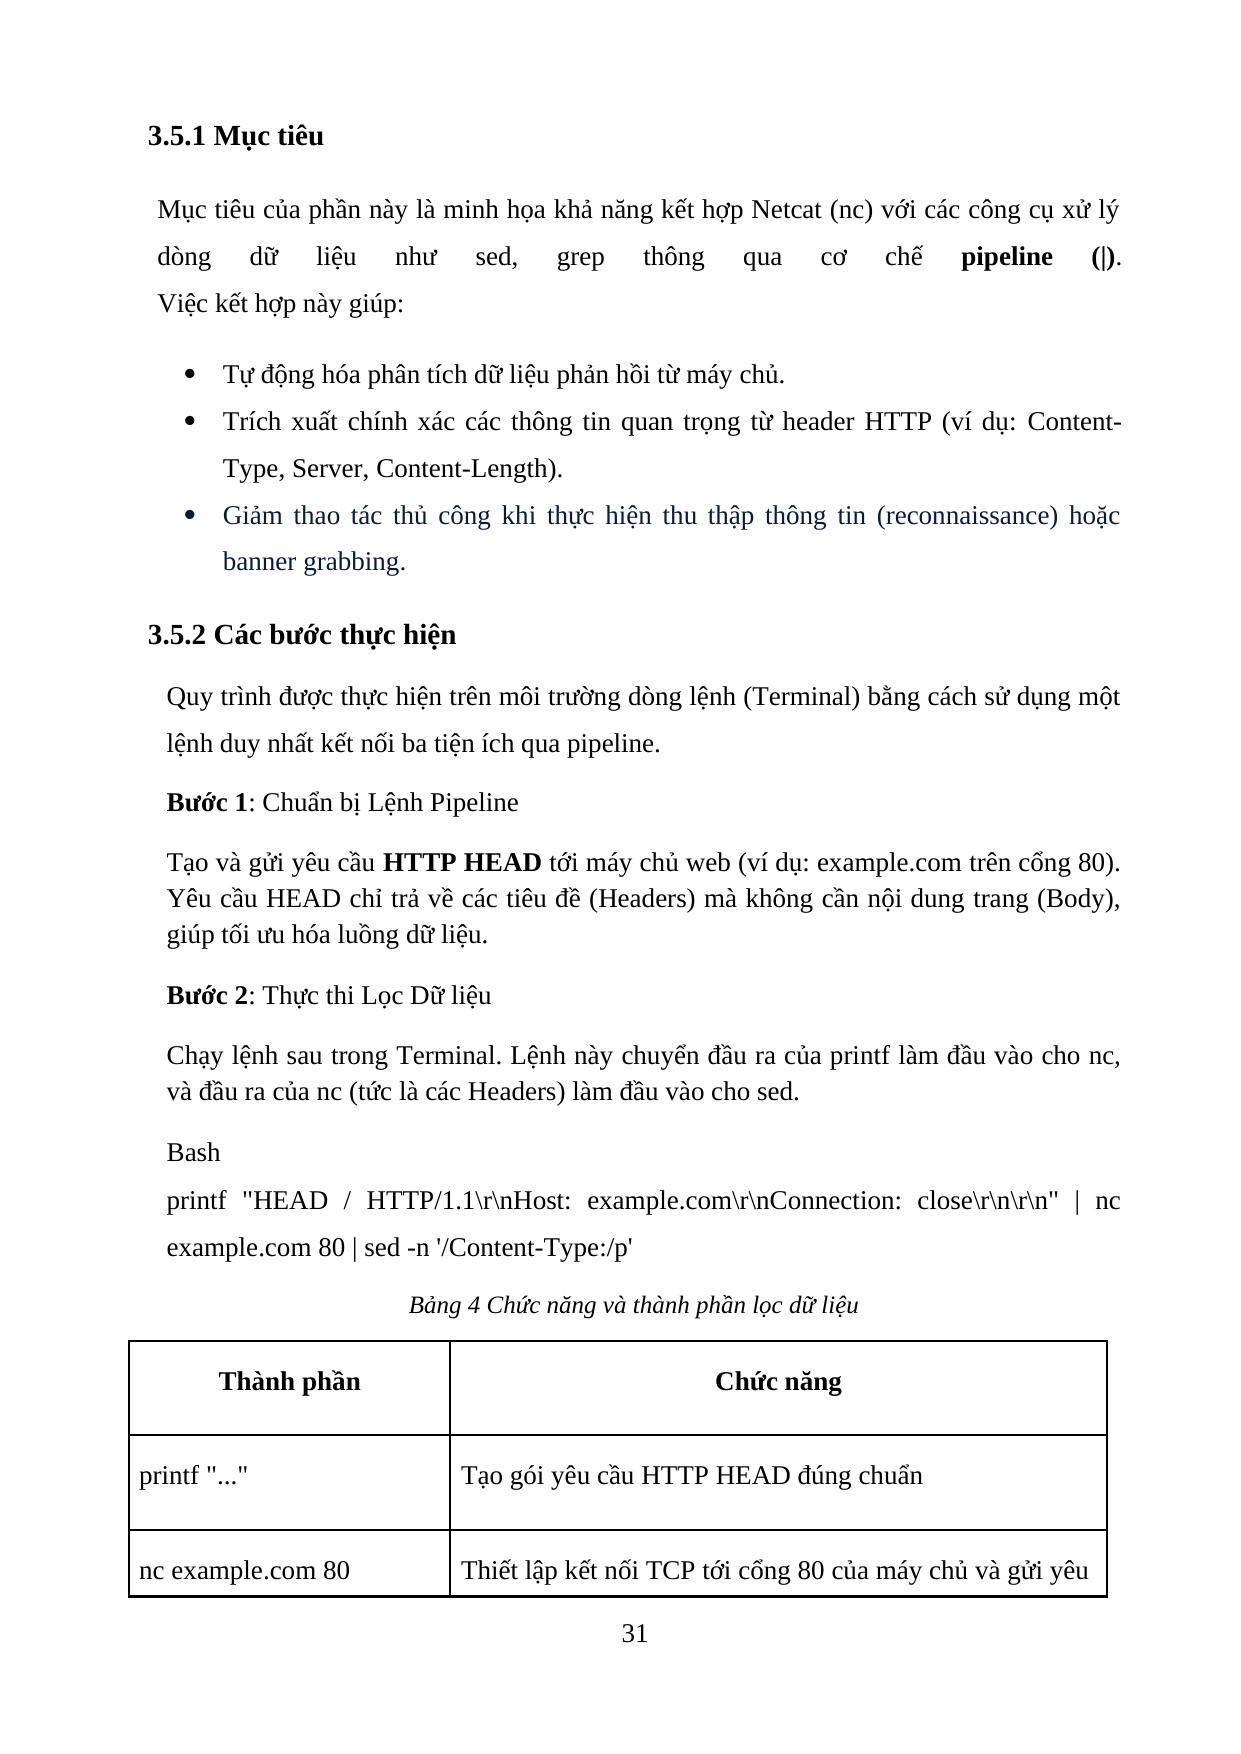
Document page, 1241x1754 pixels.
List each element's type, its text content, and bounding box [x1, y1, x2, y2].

table_cell Tạo gói yêu cầu HTTP HEAD đúng chuẩn [451, 1436, 1106, 1529]
text Bảng 4 Chức năng và thành phần lọc dữ liệu [148, 1290, 1122, 1319]
list Giảm thao tác thủ công khi thực hiện thu thập thông tin (reconnaissance) hoặc banner grabbing. [185, 499, 1122, 577]
text printf "HEAD / HTTP/1.1\r\nHost: example.com\r\nConnection: close\r\n\r\n" | nc example.com 80 | sed -n '/Content-Type:/p' [166, 1184, 1122, 1262]
list Trích xuất chính xác các thông tin quan trọng từ header HTTP (ví dụ: Content-Type, Server, Content-Length). [185, 405, 1122, 483]
text Bước 2: Thực thi Lọc Dữ liệu [166, 979, 1122, 1010]
text Chạy lệnh sau trong Terminal. Lệnh này chuyển đầu ra của printf làm đầu vào cho nc, và đầu ra của nc (tức là các Headers) làm đầu vào cho sed. [166, 1039, 1122, 1106]
table_header Chức năng [451, 1342, 1106, 1434]
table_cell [451, 1531, 1106, 1595]
text Mục tiêu của phần này là minh họa khả năng kết hợp Netcat (nc) với các công cụ xử lý dòng dữ liệu như sed, grep thông qua cơ chế pipeline (|). Việc kết hợp này giúp: [157, 193, 1122, 318]
table_cell nc example.com 80 [130, 1531, 449, 1595]
subtitle 3.5.1 Mục tiêu [148, 118, 1122, 152]
text Quy trình được thực hiện trên môi trường dòng lệnh (Terminal) bằng cách sử dụng một lệnh duy nhất kết nối ba tiện ích qua pipeline. [166, 680, 1122, 758]
subtitle 3.5.2 Các bước thực hiện [148, 617, 1122, 651]
list Tự động hóa phân tích dữ liệu phản hồi từ máy chủ. [185, 358, 1122, 390]
table_header Thành phần [130, 1342, 449, 1434]
text Bước 1: Chuẩn bị Lệnh Pipeline [166, 786, 1122, 817]
text Bash [166, 1136, 1122, 1167]
table_cell printf "..." [130, 1436, 449, 1529]
text Tạo và gửi yêu cầu HTTP HEAD tới máy chủ web (ví dụ: example.com trên cổng 80). Yêu cầu HEAD chỉ trả về các tiêu đề (Headers) mà không cần nội dung trang (Body), giúp tối ưu hóa luồng dữ liệu. [166, 847, 1122, 949]
